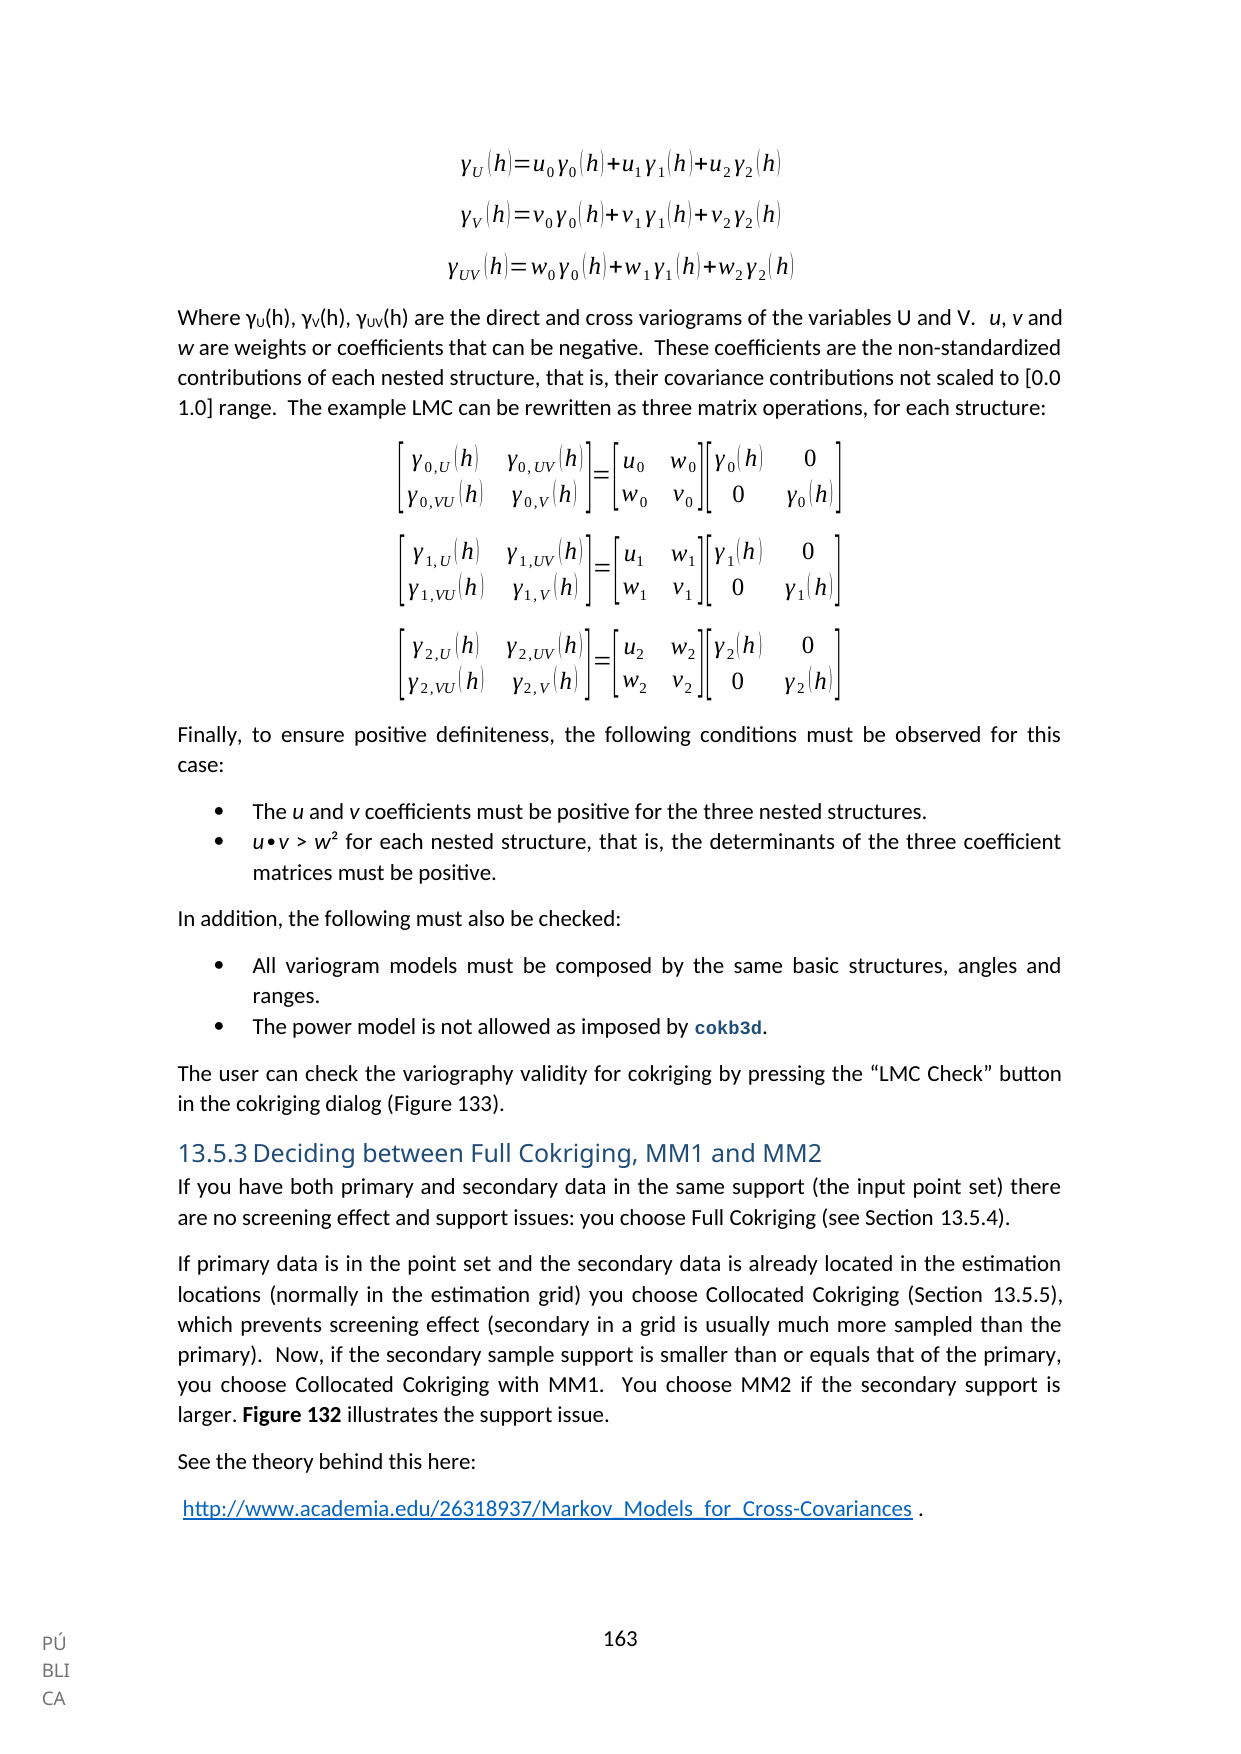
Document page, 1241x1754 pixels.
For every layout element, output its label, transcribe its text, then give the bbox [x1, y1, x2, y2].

text http://www.academia.edu/26318937/Markov_Models_for_Cross-Covariances . [177, 1494, 1063, 1522]
list u∙v > w² for each nested structure, that is, the determinants of the three coefficient matrices must be positive. [215, 827, 1063, 886]
text Finally, to ensure positive definiteness, the following conditions must be observed for this case: [177, 720, 1063, 778]
list The u and v coefficients must be positive for the three nested structures. [215, 797, 1063, 825]
text The user can check the variography validity for cokriging by pressing the “LMC Check” button in the cokriging dialog (Figure 130). [177, 1059, 1063, 1117]
text In addition, the following must also be checked: [177, 904, 1063, 932]
text If you have both primary and secondary data in the same support (the input point set) there are no screening effect and support issues: you choose Full Cokriging (see Section 13.5.4). [177, 1172, 1063, 1231]
text See the theory behind this here: [177, 1447, 1063, 1476]
list All variogram models must be composed by the same basic structures, angles and ranges. [215, 951, 1063, 1009]
subtitle Deciding between Full Cokriging, MM1 and MM2 [177, 1136, 1063, 1170]
text If primary data is in the point set and the secondary data is already located in the estimation locations (normally in the estimation grid) you choose Collocated Cokriging (Section 13.5.5), which prevents screening effect (secondary in a grid is usually much more sampled than the primary). Now, if the secondary sample support is smaller than or equals that of the primary, you choose Collocated Cokriging with MM1. You choose MM2 if the secondary support is larger. Figure 129 illustrates the support issue. [177, 1249, 1063, 1429]
text Where γU(h), γV(h), γUV(h) are the direct and cross variograms of the variables U and V. u, v and w are weights or coefficients that can be negative. These coefficients are the non-standardized contributions of each nested structure, that is, their covariance contributions not scaled to [0.0 1.0] range. The example LMC can be rewritten as three matrix operations, for each structure: [177, 303, 1063, 421]
list The power model is not allowed as imposed by cokb3d. [215, 1012, 1063, 1040]
